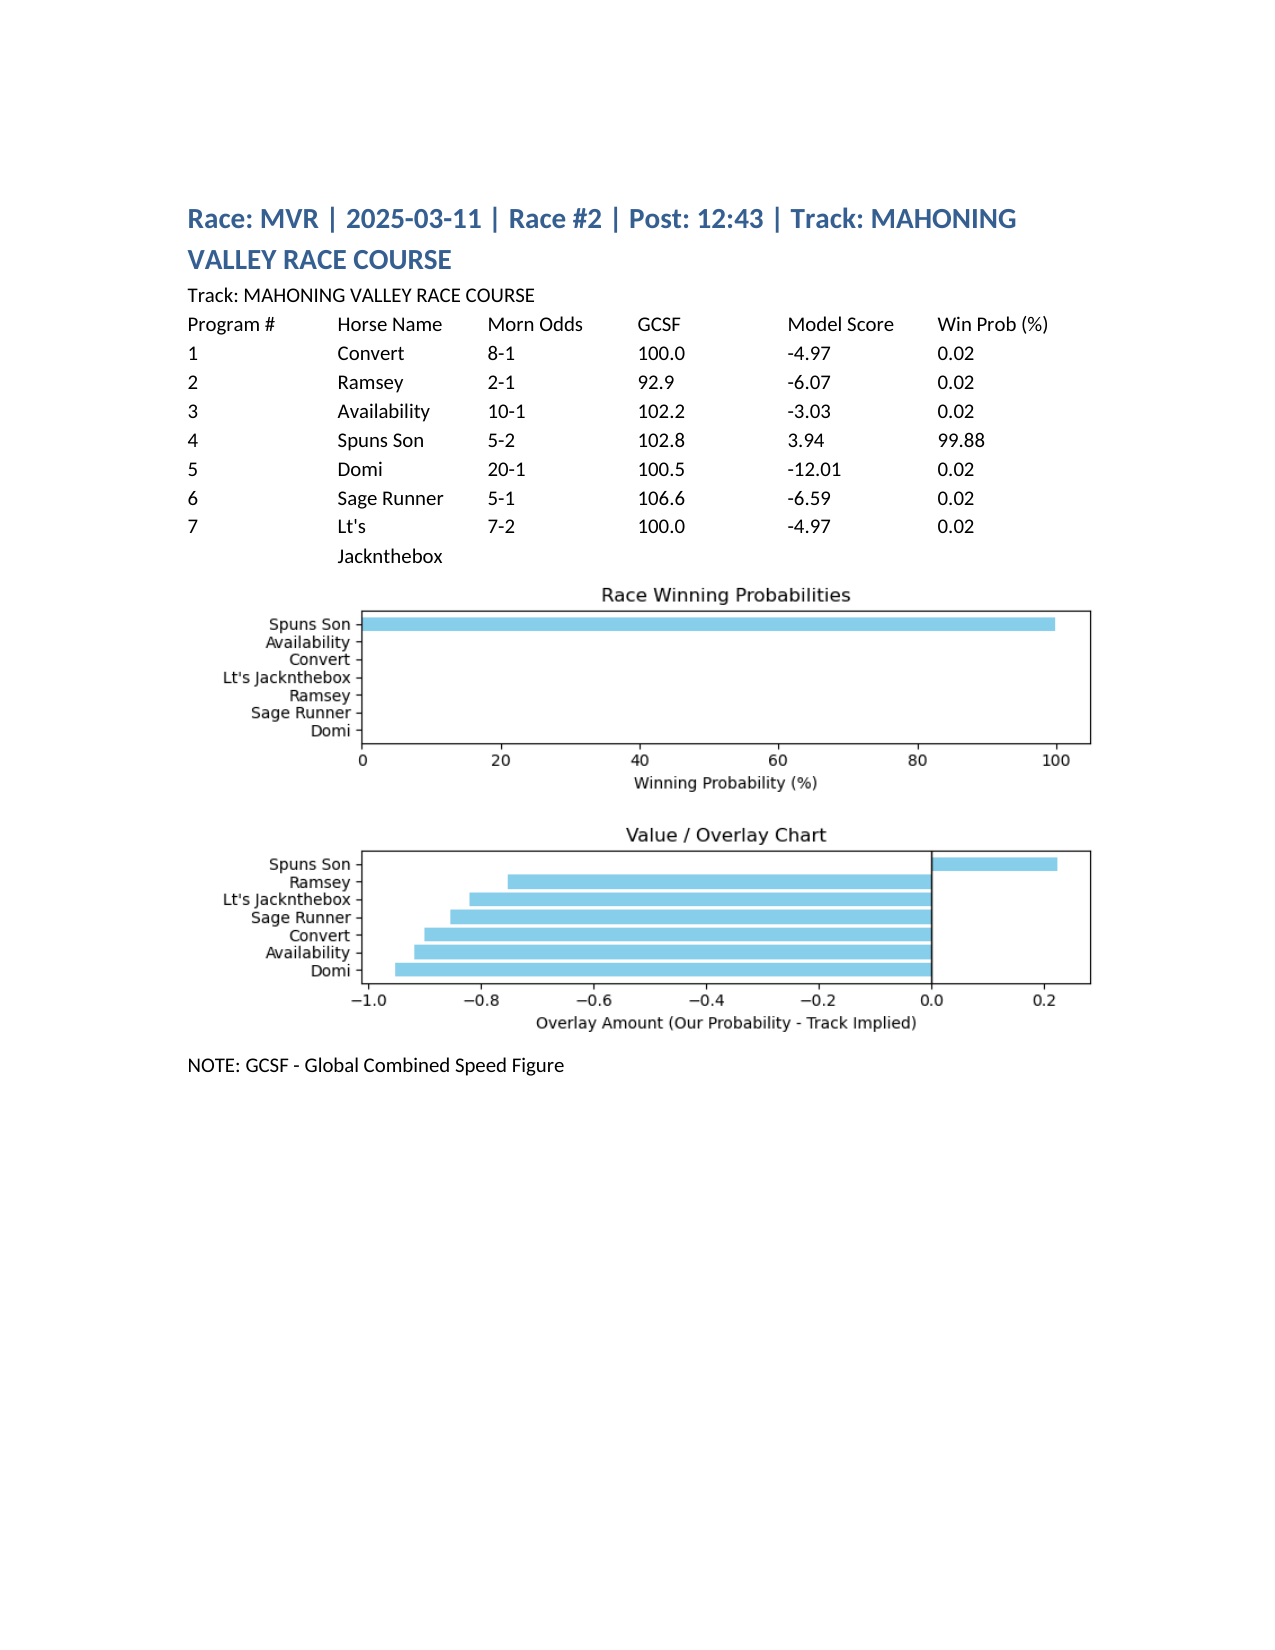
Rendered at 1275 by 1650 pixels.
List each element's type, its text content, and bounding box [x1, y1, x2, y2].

picture [206, 571, 1107, 809]
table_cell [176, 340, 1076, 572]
text NOTE: GCSF - Global Combined Speed Figure [187, 1052, 1087, 1077]
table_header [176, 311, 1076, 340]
text Track: MAHONING VALLEY RACE COURSE [187, 282, 1087, 307]
subtitle Race: MVR | 2025-03-11 | Race #2 | Post: 12:43 | Track: MAHONING VALLEY RACE COURSE [187, 200, 1087, 277]
picture [206, 811, 1107, 1049]
